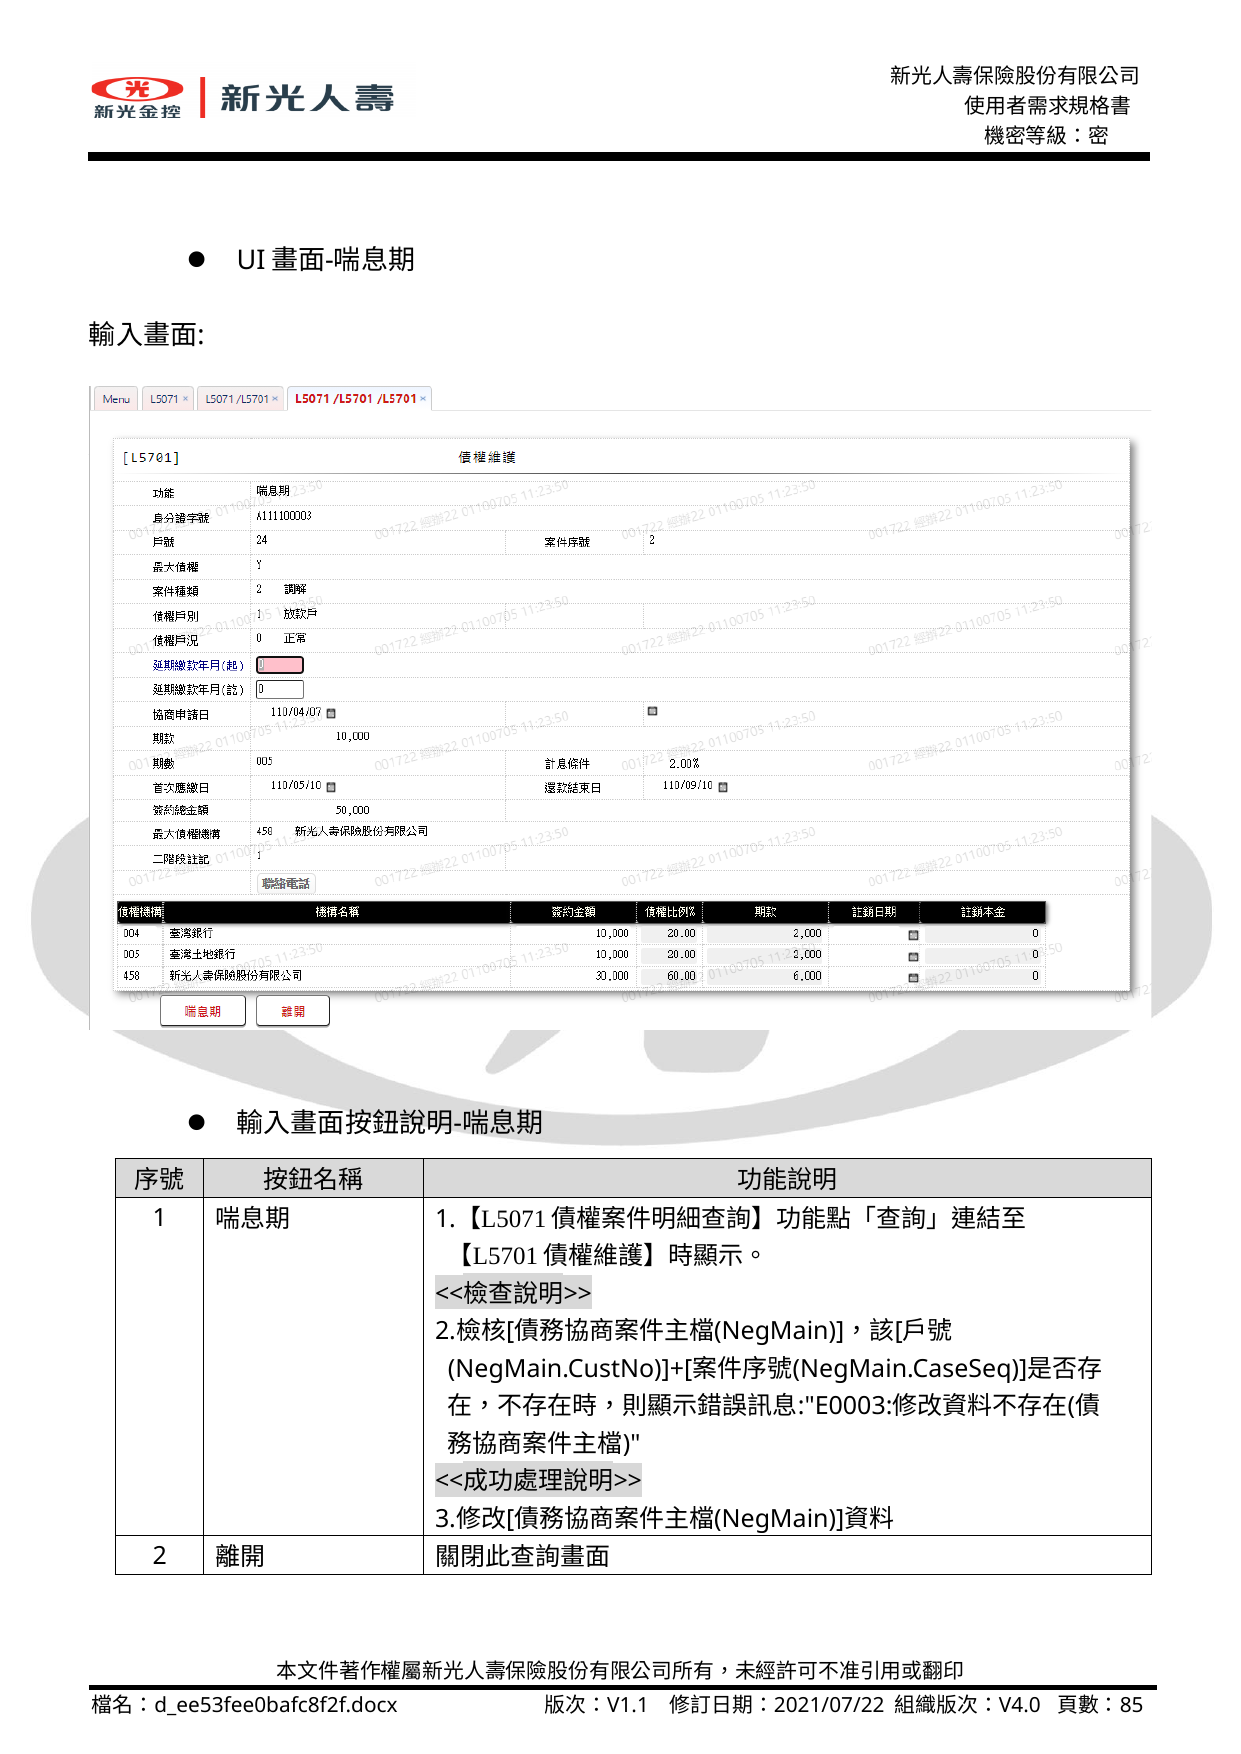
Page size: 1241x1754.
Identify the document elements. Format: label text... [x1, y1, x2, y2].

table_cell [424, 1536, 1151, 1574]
picture [91, 61, 417, 118]
text 輸入畫面: [89, 296, 1152, 371]
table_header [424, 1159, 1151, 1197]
picture [25, 386, 1215, 1152]
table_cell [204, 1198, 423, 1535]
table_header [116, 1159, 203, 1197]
list 輸入畫面按鈕說明-喘息期 [186, 1083, 1152, 1158]
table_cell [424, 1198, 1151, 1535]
list UI畫面-喘息期 [186, 221, 1152, 296]
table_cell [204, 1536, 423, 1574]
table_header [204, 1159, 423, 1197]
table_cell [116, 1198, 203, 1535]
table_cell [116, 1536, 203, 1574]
